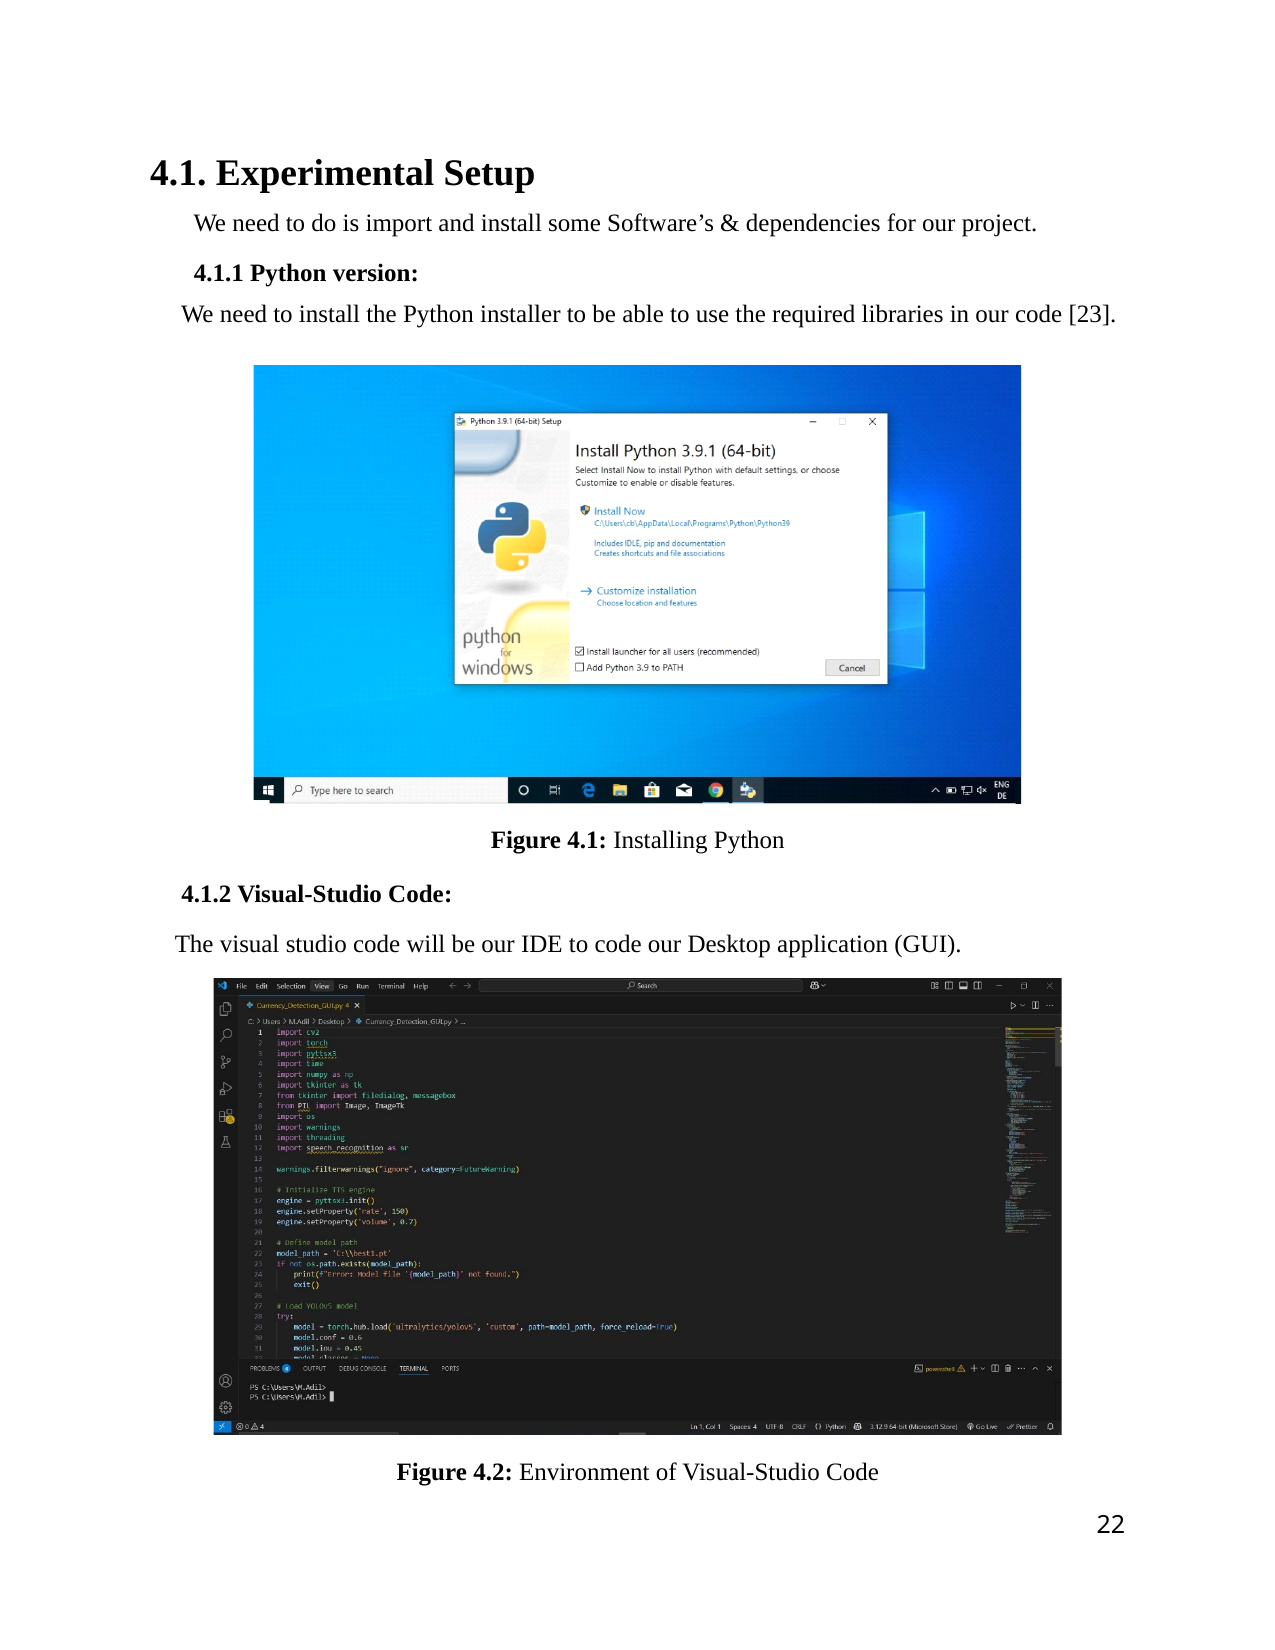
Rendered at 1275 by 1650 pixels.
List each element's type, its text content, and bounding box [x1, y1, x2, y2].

text The visual studio code will be our IDE to code our Desktop application (GUI). [150, 929, 1125, 958]
picture [213, 978, 1062, 1435]
picture [253, 365, 1022, 804]
text Figure 4.2: Environment of Visual-Studio Code [150, 1457, 1125, 1486]
text 4.1.2 Visual-Studio Code: [150, 879, 1125, 908]
text Figure 4.1: Installing Python [150, 826, 1125, 854]
subtitle 4.1. Experimental Setup [150, 150, 1125, 193]
text We need to install the Python installer to be able to use the required libraries in our code [23]. [150, 299, 1125, 328]
subtitle 4.1.1 Python version: [150, 258, 1125, 286]
text We need to do is import and install some Software’s & dependencies for our project. [150, 208, 1125, 237]
